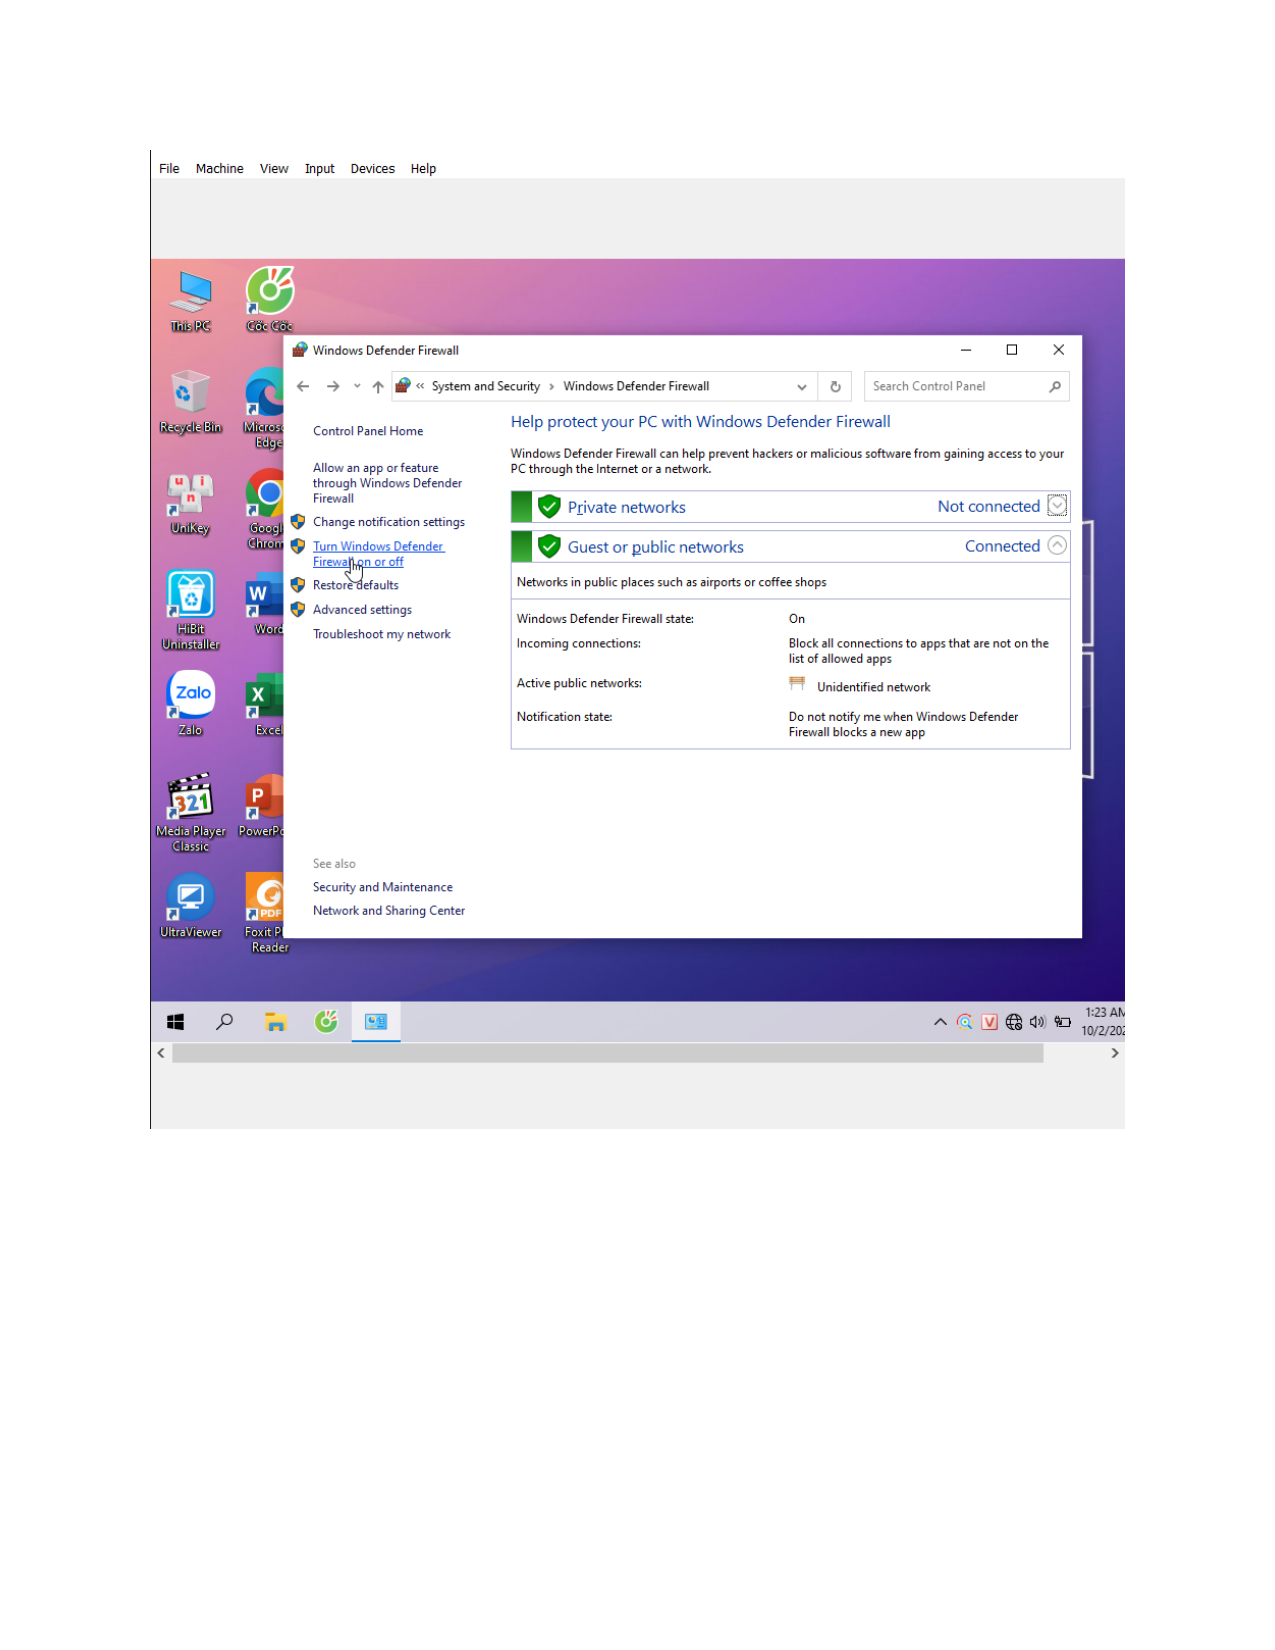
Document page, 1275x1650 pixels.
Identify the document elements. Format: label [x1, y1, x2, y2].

picture [150, 150, 1125, 1129]
